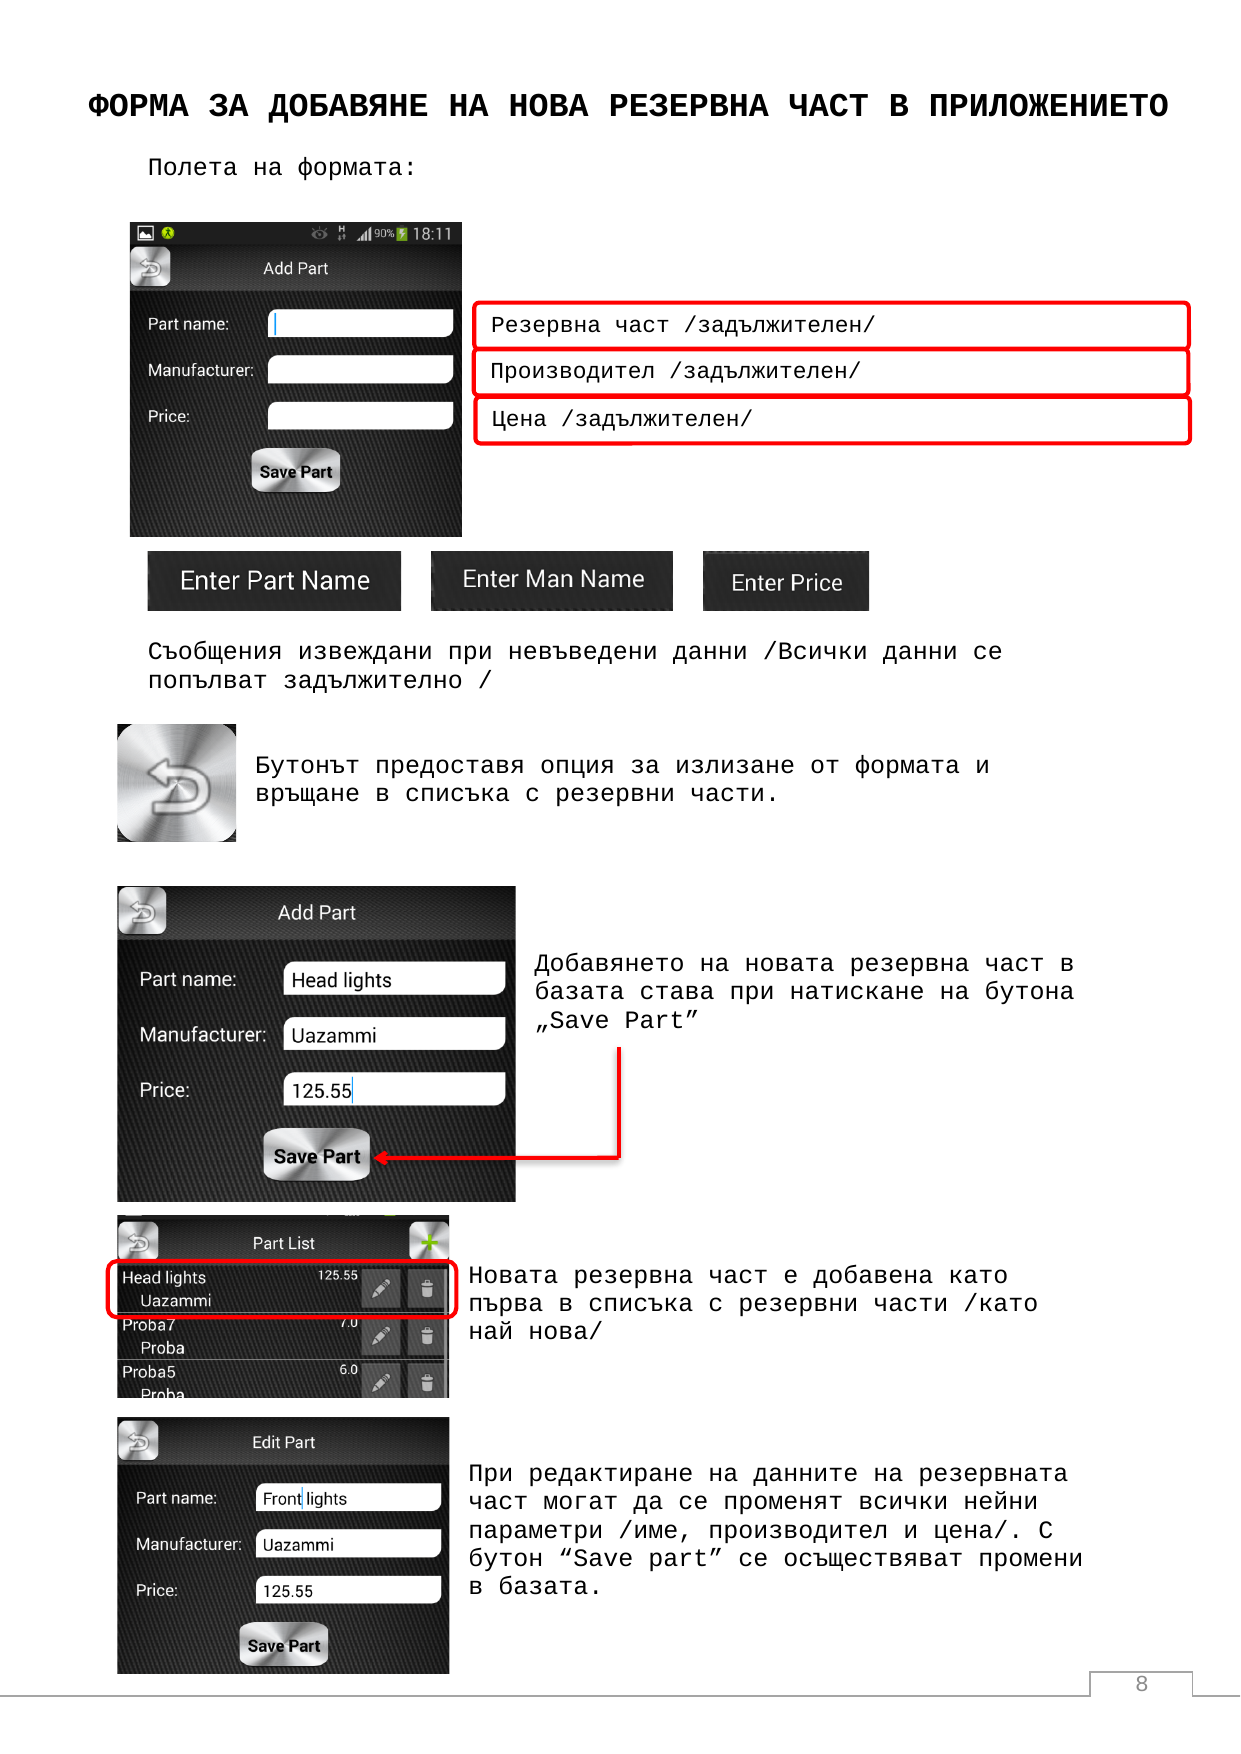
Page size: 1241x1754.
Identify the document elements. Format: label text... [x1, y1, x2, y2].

picture [117, 724, 237, 842]
picture [117, 1319, 450, 1398]
text Съобщения извеждани при невъведени данни /Всички данни се попълват задължително / [148, 639, 1093, 696]
picture [703, 551, 870, 611]
text Добавянето на новата резервна част в базата става при натискане на бутона „Save Part” [516, 951, 1093, 1036]
picture [431, 551, 673, 611]
text Новата резервна част е добавена като първа в списъка с резервни части /като най нова/ [450, 1262, 1093, 1347]
text При редактиране на данните на резервната част могат да се променят всички нейни параметри /име, производител и цена/. С бутон “Save part” се осъществяват промени в базата. [450, 1461, 1093, 1602]
picture [117, 886, 516, 1202]
text Полета на формата: [148, 155, 1093, 183]
text ФОРМА ЗА ДОБАВЯНЕ НА НОВА РЕЗЕРВНА ЧАСТ В ПРИЛОЖЕНИЕТО [88, 89, 1181, 126]
picture [117, 1215, 450, 1259]
picture [147, 551, 402, 611]
picture [117, 1417, 450, 1674]
text Бутонът предоставя опция за излизане от формата и връщане в списъка с резервни части. [237, 752, 1093, 809]
picture [129, 222, 462, 537]
picture [117, 1264, 450, 1315]
